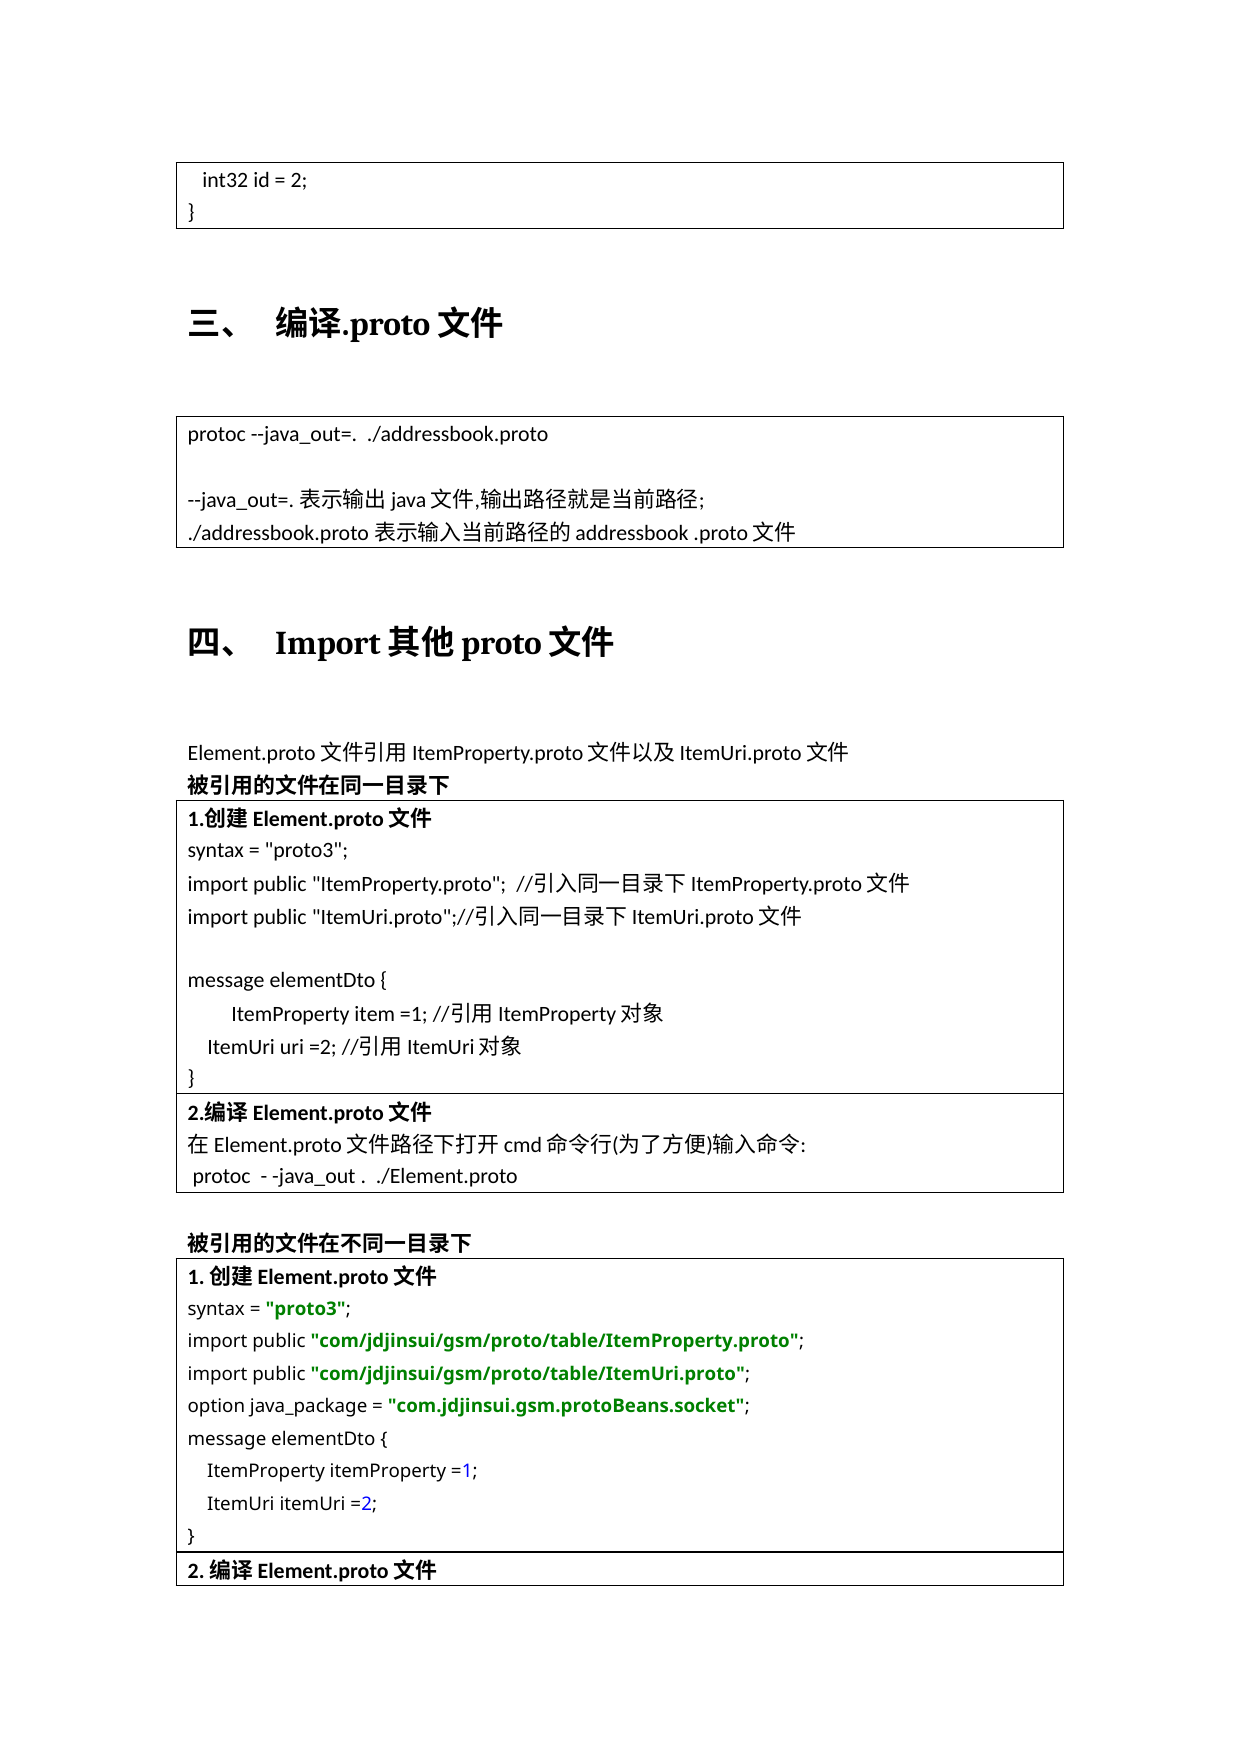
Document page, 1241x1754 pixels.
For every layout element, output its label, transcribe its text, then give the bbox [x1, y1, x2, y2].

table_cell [177, 1553, 1063, 1585]
text 被引用的文件在同一目录下 [187, 767, 1053, 800]
subtitle 编译.proto文件 [187, 289, 1053, 354]
table_cell 2.编译Element.proto文件 在Element.proto文件路径下打开cmd命令行(为了方便)输入命令: protoc - -java_out . ./Element.proto [177, 1094, 1063, 1192]
table_header protoc --java_out=. ./addressbook.proto --java_out=. 表示输出java文件,输出路径就是当前路径; ./addressbook.proto 表示输入当前路径的addressbook .proto文件 [177, 417, 1063, 547]
text 被引用的文件在不同一目录下 [187, 1225, 1053, 1258]
text Element.proto文件引用ItemProperty.proto文件以及ItemUri.proto文件 [187, 735, 1053, 767]
table_header 1.创建Element.proto文件 syntax = "proto3"; import public "ItemProperty.proto"; //引入同一目录下ItemProperty.proto文件 import public "ItemUri.proto";//引入同一目录下ItemUri.proto文件 message elementDto { ItemProperty item =1; //引用ItemProperty对象 ItemUri uri =2; //引用ItemUri对象 } [177, 801, 1063, 1093]
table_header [177, 163, 1063, 228]
table_header 1. 创建Element.proto文件 syntax = "proto3"; import public "com/jdjinsui/gsm/proto/table/ItemProperty.proto"; import public "com/jdjinsui/gsm/proto/table/ItemUri.proto"; option java_package = "com.jdjinsui.gsm.protoBeans.socket"; message elementDto { ItemProperty itemProperty =1; ItemUri itemUri =2; } [177, 1259, 1063, 1551]
subtitle Import其他proto文件 [187, 607, 1053, 672]
